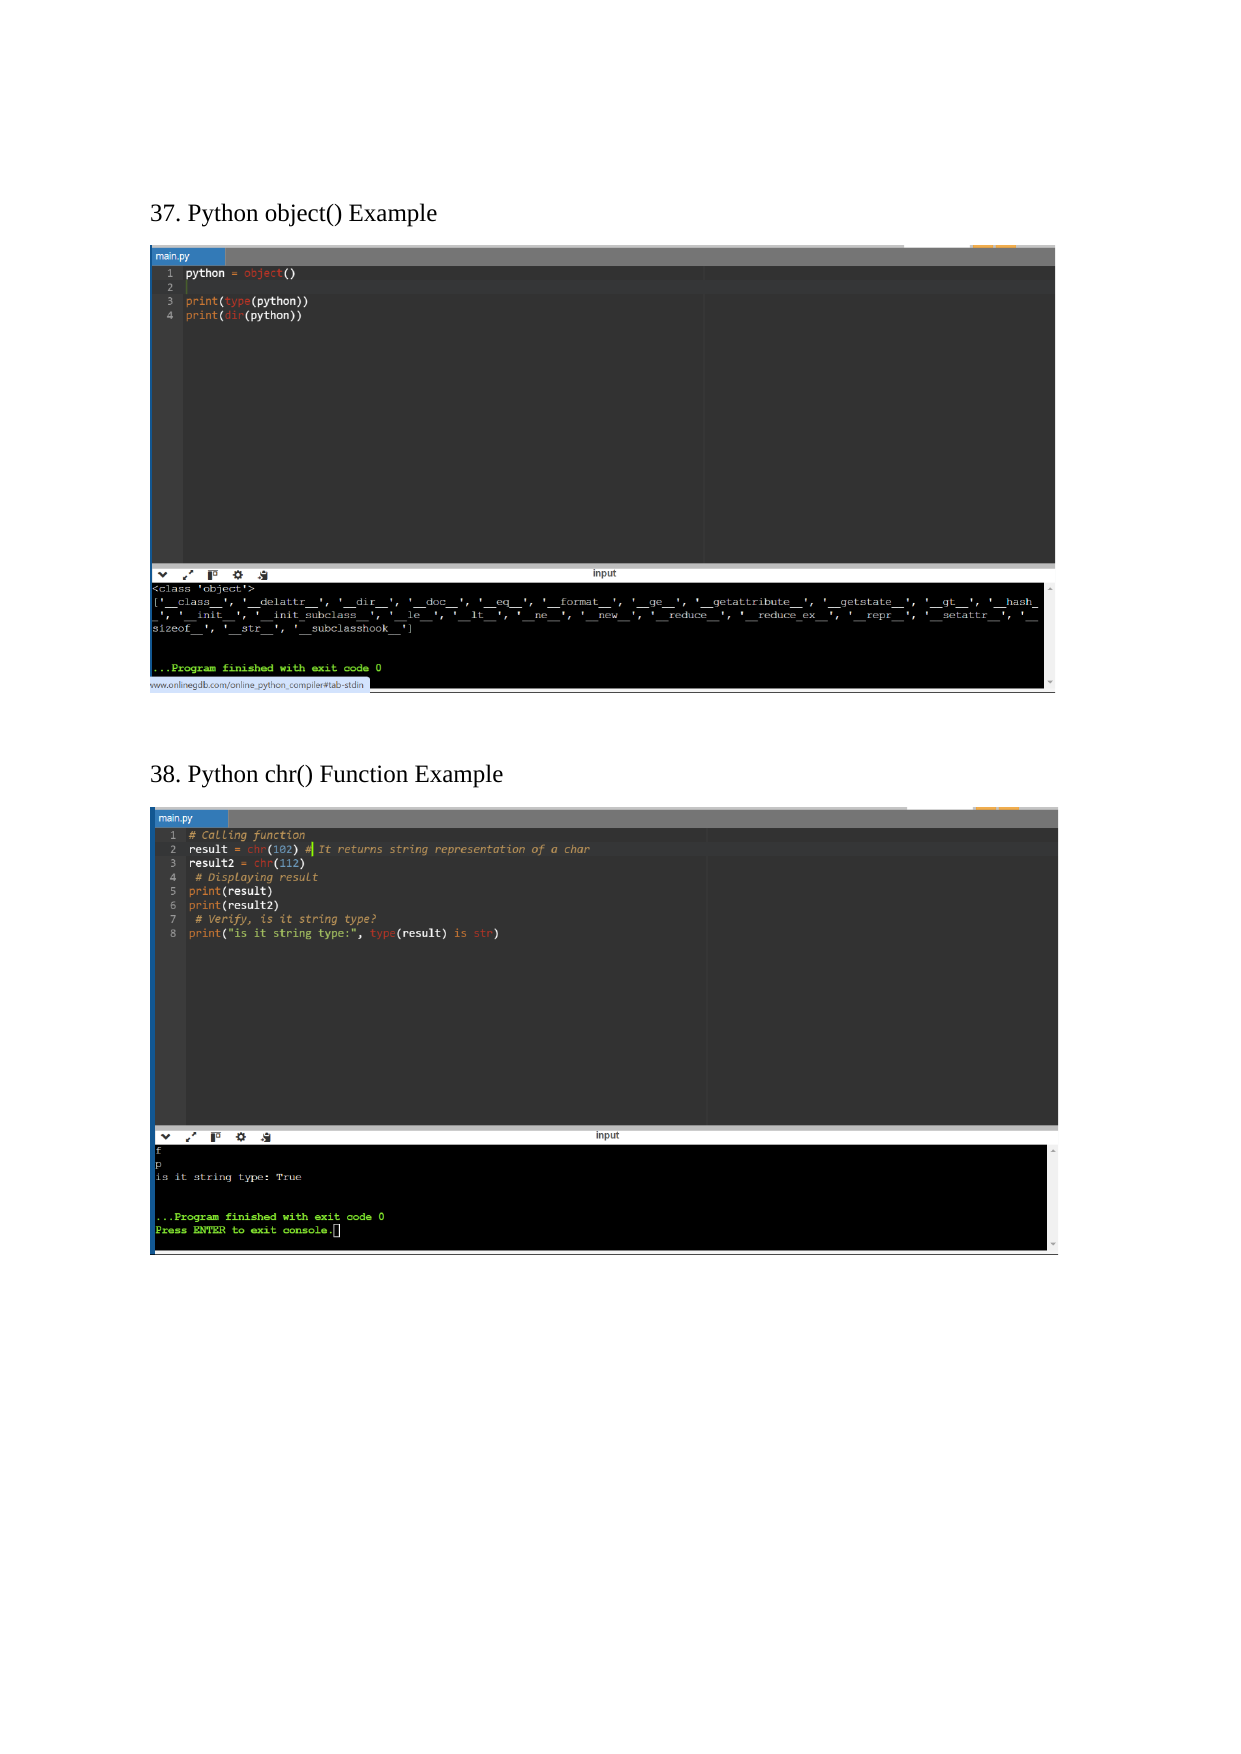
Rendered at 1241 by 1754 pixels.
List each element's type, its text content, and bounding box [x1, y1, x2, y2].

picture [150, 245, 1055, 693]
text 37. Python object() Example [150, 198, 1090, 226]
picture [150, 807, 1059, 1255]
text 38. Python chr() Function Example [150, 759, 1090, 788]
